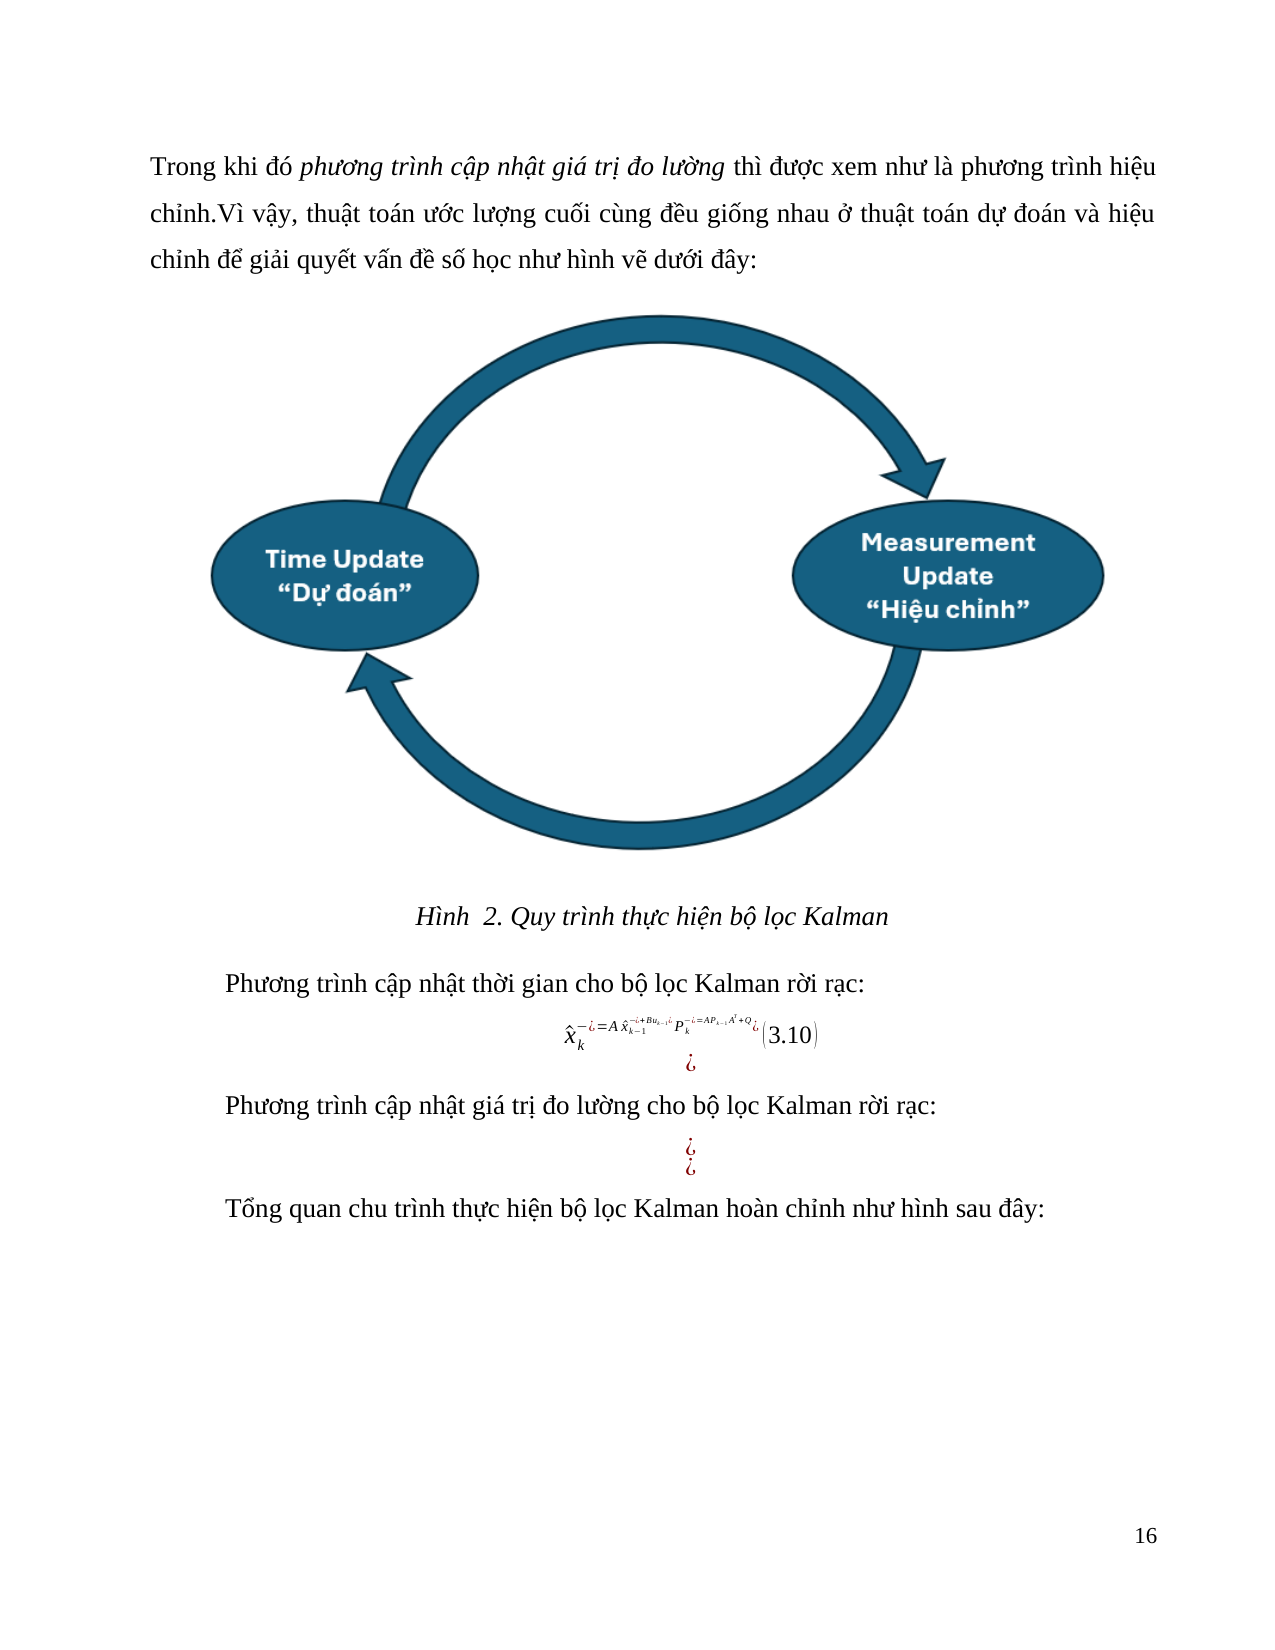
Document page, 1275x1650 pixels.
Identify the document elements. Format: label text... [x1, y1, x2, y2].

text Hình 2. Quy trình thực hiện bộ lọc Kalman [150, 900, 1157, 931]
picture [150, 290, 1157, 885]
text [150, 150, 1157, 274]
text Phương trình cập nhật thời gian cho bộ lọc Kalman rời rạc: [150, 967, 1157, 998]
text Tổng quan chu trình thực hiện bộ lọc Kalman hoàn chỉnh như hình sau đây: [150, 1192, 1157, 1224]
text Phương trình cập nhật giá trị đo lường cho bộ lọc Kalman rời rạc: [150, 1089, 1157, 1121]
